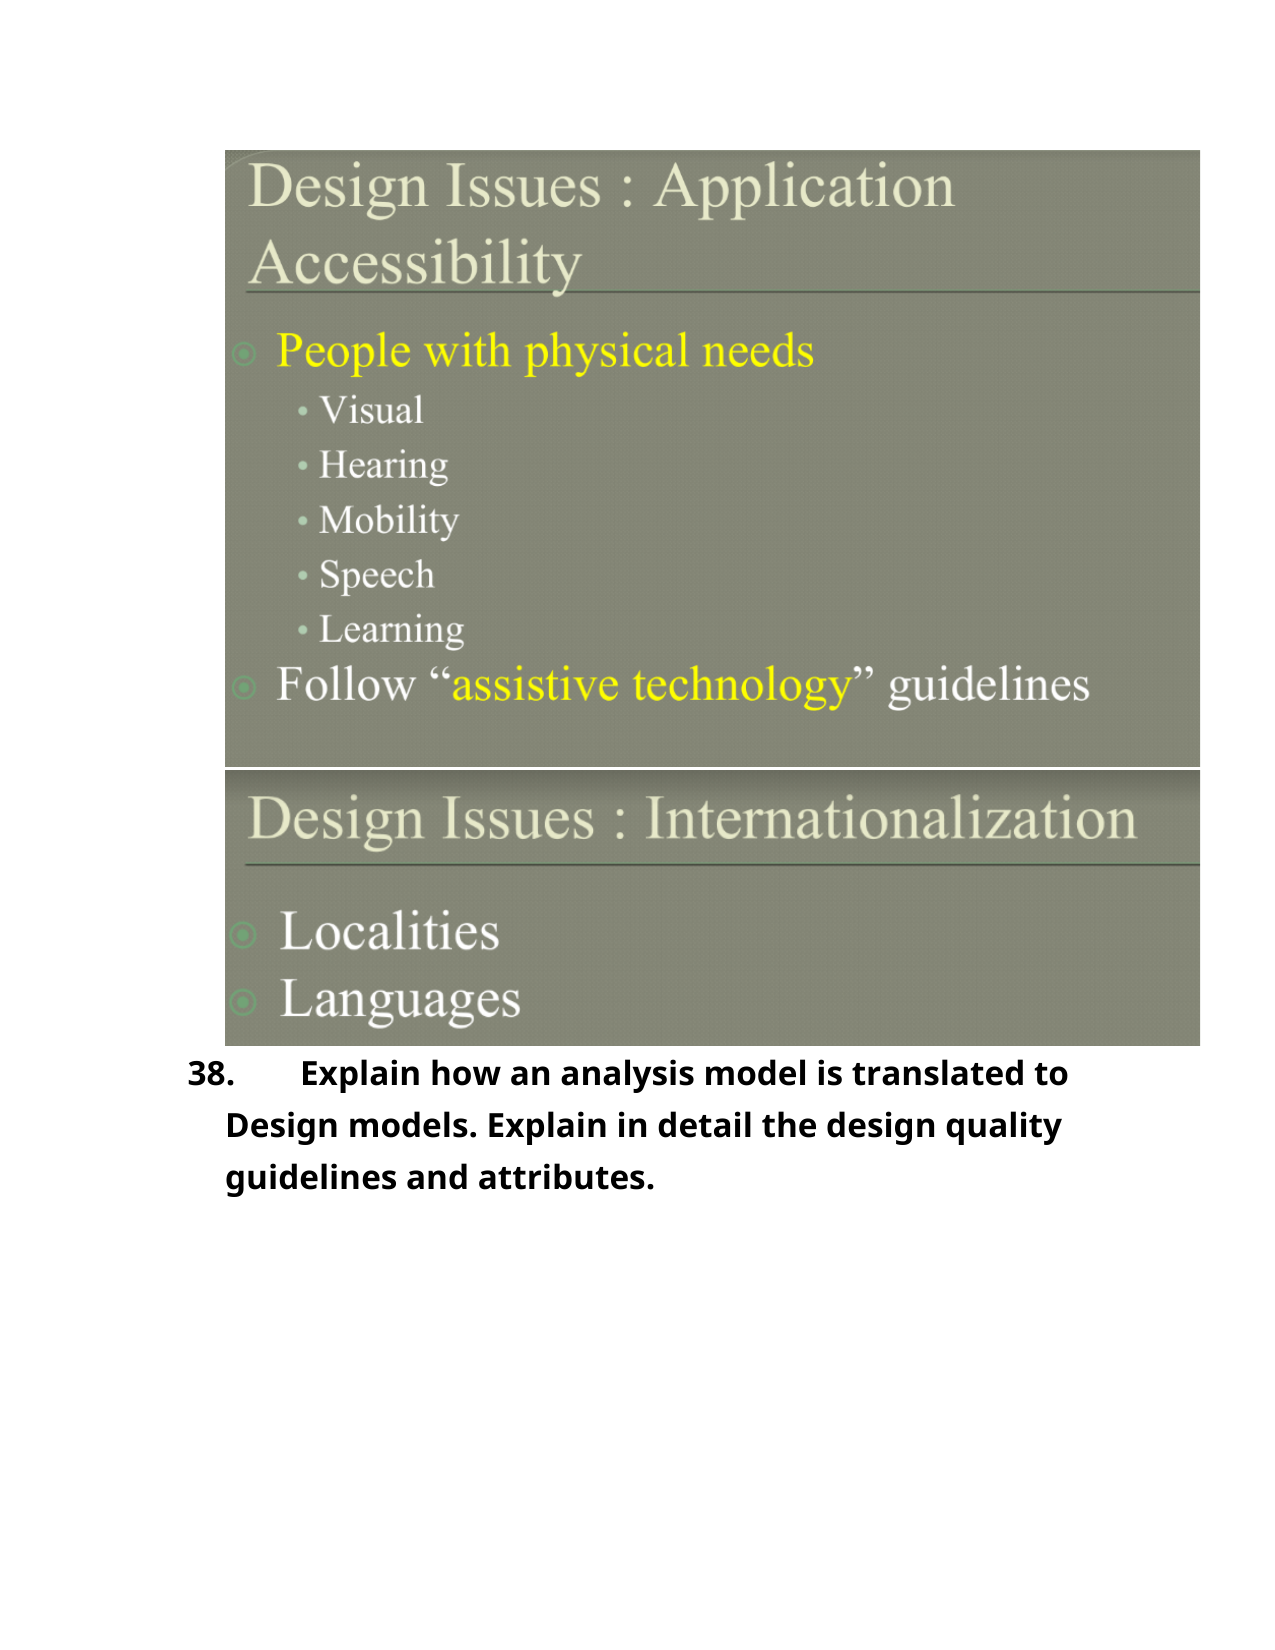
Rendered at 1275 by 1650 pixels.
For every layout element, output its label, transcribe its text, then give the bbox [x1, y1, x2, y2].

list Explain how an analysis model is translated to Design models. Explain in detail the design quality guidelines and attributes. [187, 1049, 1125, 1199]
picture [225, 150, 1200, 767]
picture [225, 770, 1200, 1046]
